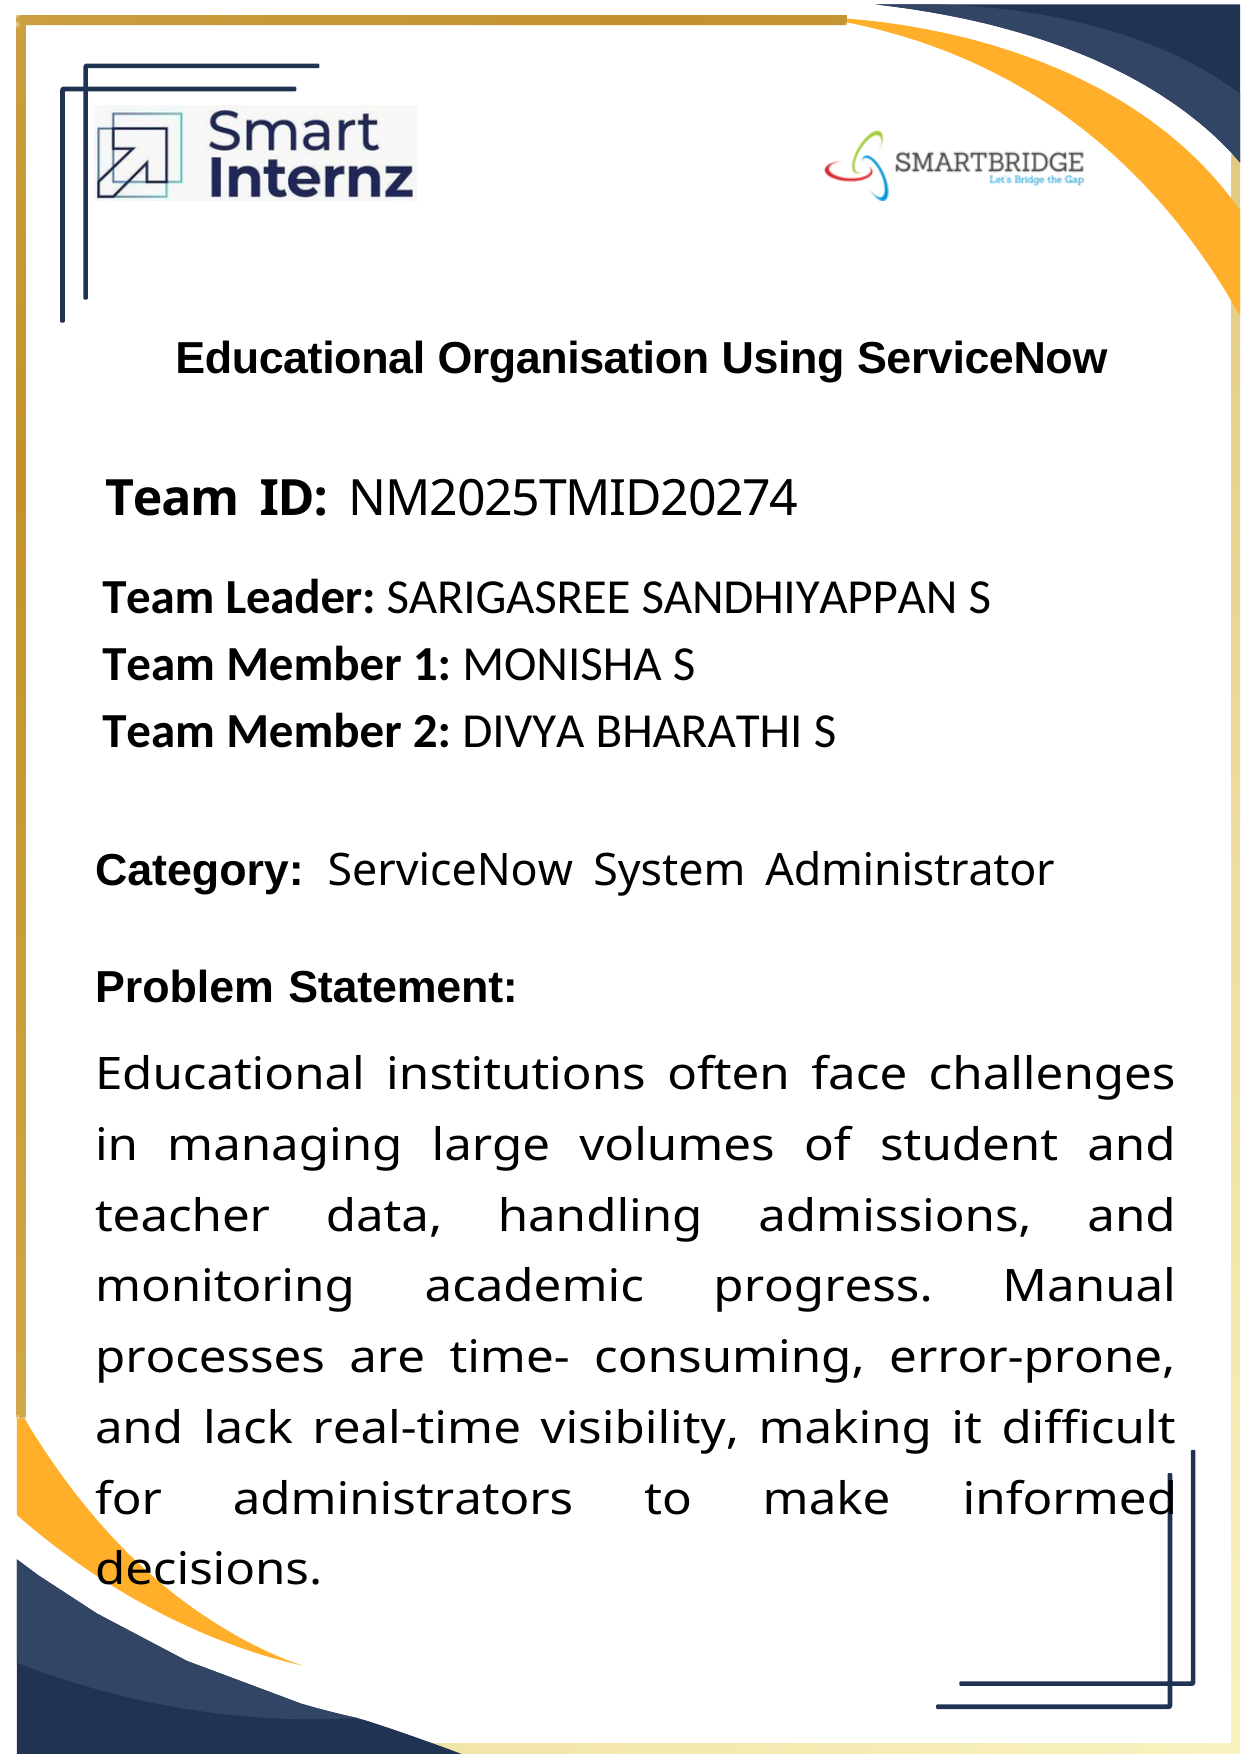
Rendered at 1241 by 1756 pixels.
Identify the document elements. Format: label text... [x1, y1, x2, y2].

picture [435, 302, 1241, 1754]
text Problem Statement: [95, 960, 1211, 1012]
text Team Leader: SARIGASREE SANDHIYAPPAN S [102, 566, 1211, 626]
picture [1231, 154, 1241, 210]
picture [16, 15, 1084, 1419]
text Category: ServiceNow System Administrator [95, 837, 1211, 898]
text Team Member 2: DIVYA BHARATHI S [102, 700, 1211, 760]
text Team ID: NM2025TMID20274 [105, 462, 1211, 530]
text Educational institutions often face challenges in managing large volumes of student and teacher data, handling admissions, and monitoring academic progress. Manual processes are time- consuming, error-prone, and lack real-time visibility, making it difficult for administrators to make informed decisions. [95, 1042, 1177, 1598]
text Team Member 1: MONISHA S [102, 633, 1211, 693]
text Educational Organisation Using ServiceNow [175, 331, 1211, 383]
